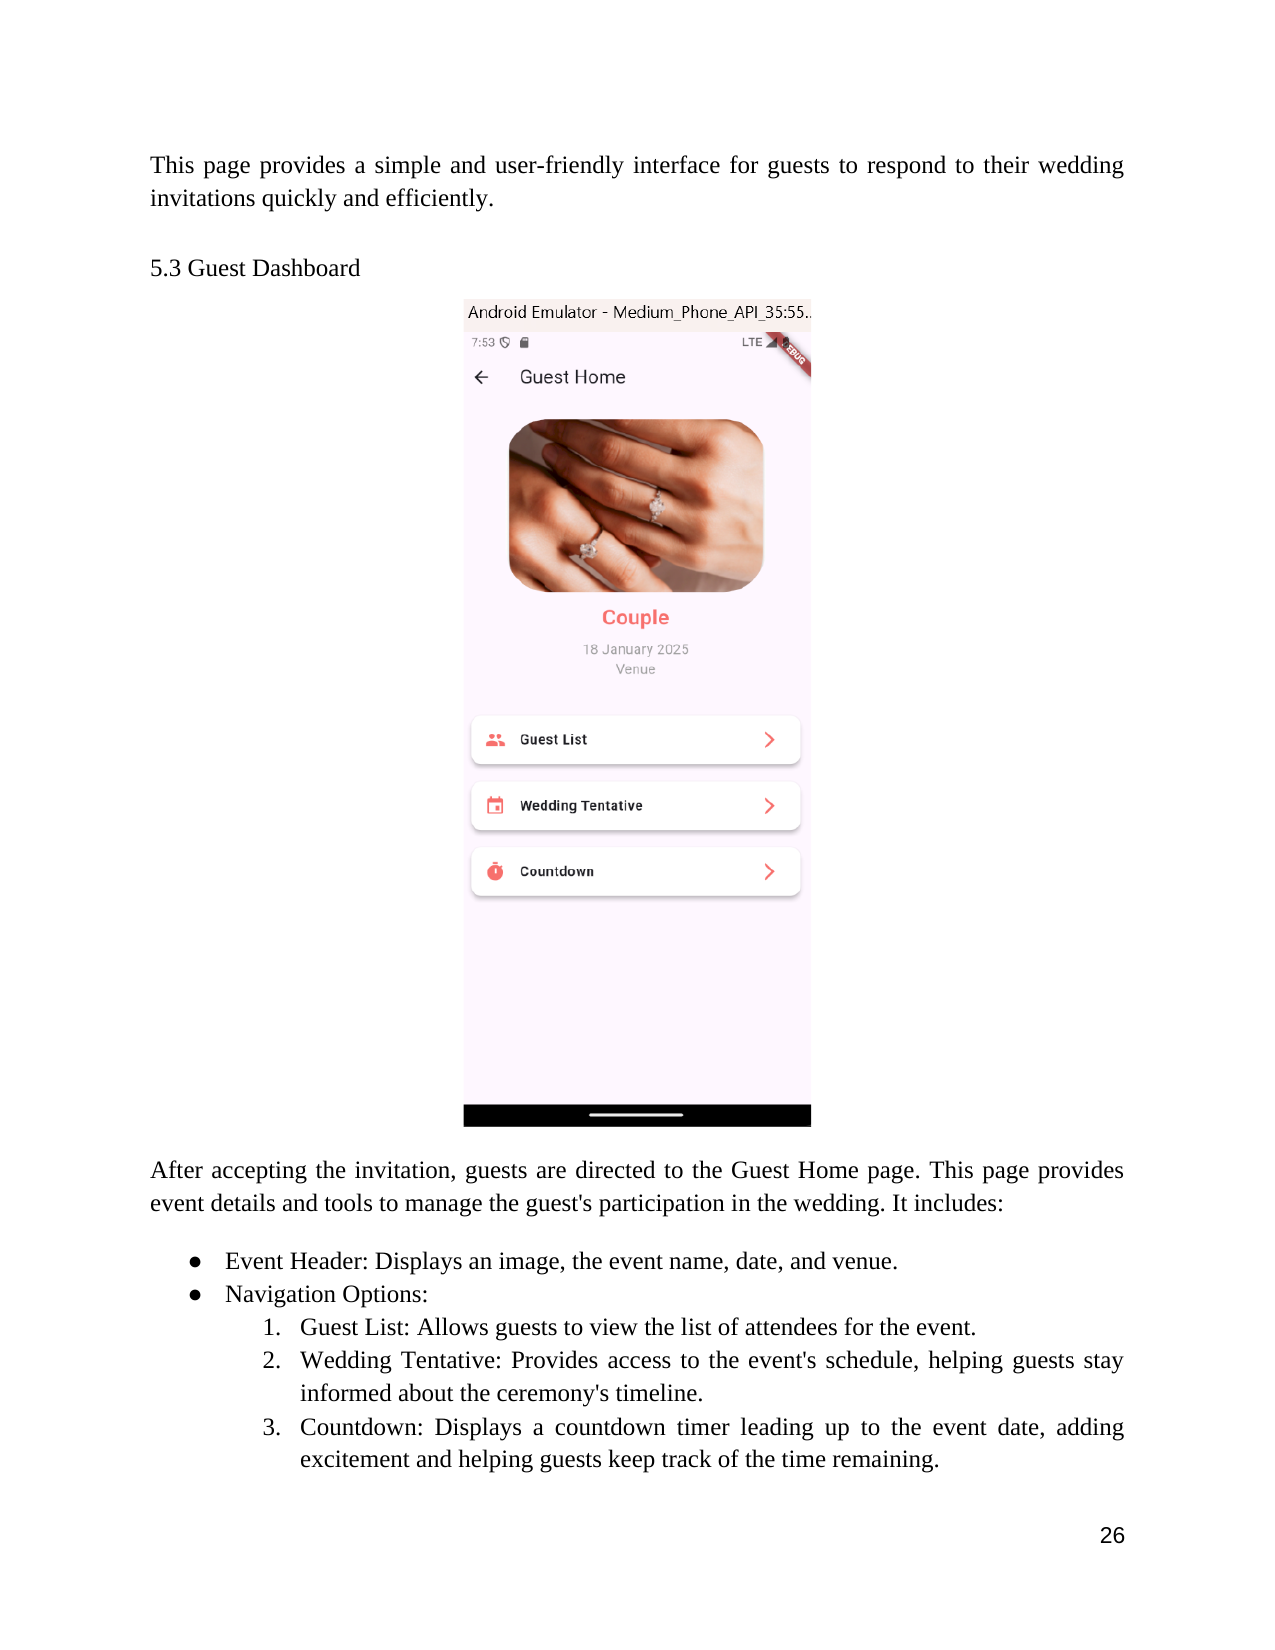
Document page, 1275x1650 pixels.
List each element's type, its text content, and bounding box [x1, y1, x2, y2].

picture [463, 299, 812, 1127]
list Wedding Tentative: Provides access to the event's schedule, helping guests stay informed about the ceremony's timeline. [262, 1346, 1125, 1407]
list Countdown: Displays a countdown timer leading up to the event date, adding excitement and helping guests keep track of the time remaining. [262, 1412, 1125, 1473]
text This page provides a simple and user-friendly interface for guests to respond to their wedding invitations quickly and efficiently. [150, 150, 1125, 212]
list Navigation Options: [187, 1279, 1125, 1308]
subtitle 5.3 Guest Dashboard [150, 253, 1125, 282]
list Guest List: Allows guests to view the list of attendees for the event. [262, 1312, 1125, 1341]
list Event Header: Displays an image, the event name, date, and venue. [187, 1246, 1125, 1275]
text After accepting the invitation, guests are directed to the Guest Home page. This page provides event details and tools to manage the guest's participation in the wedding. It includes: [150, 1155, 1125, 1217]
